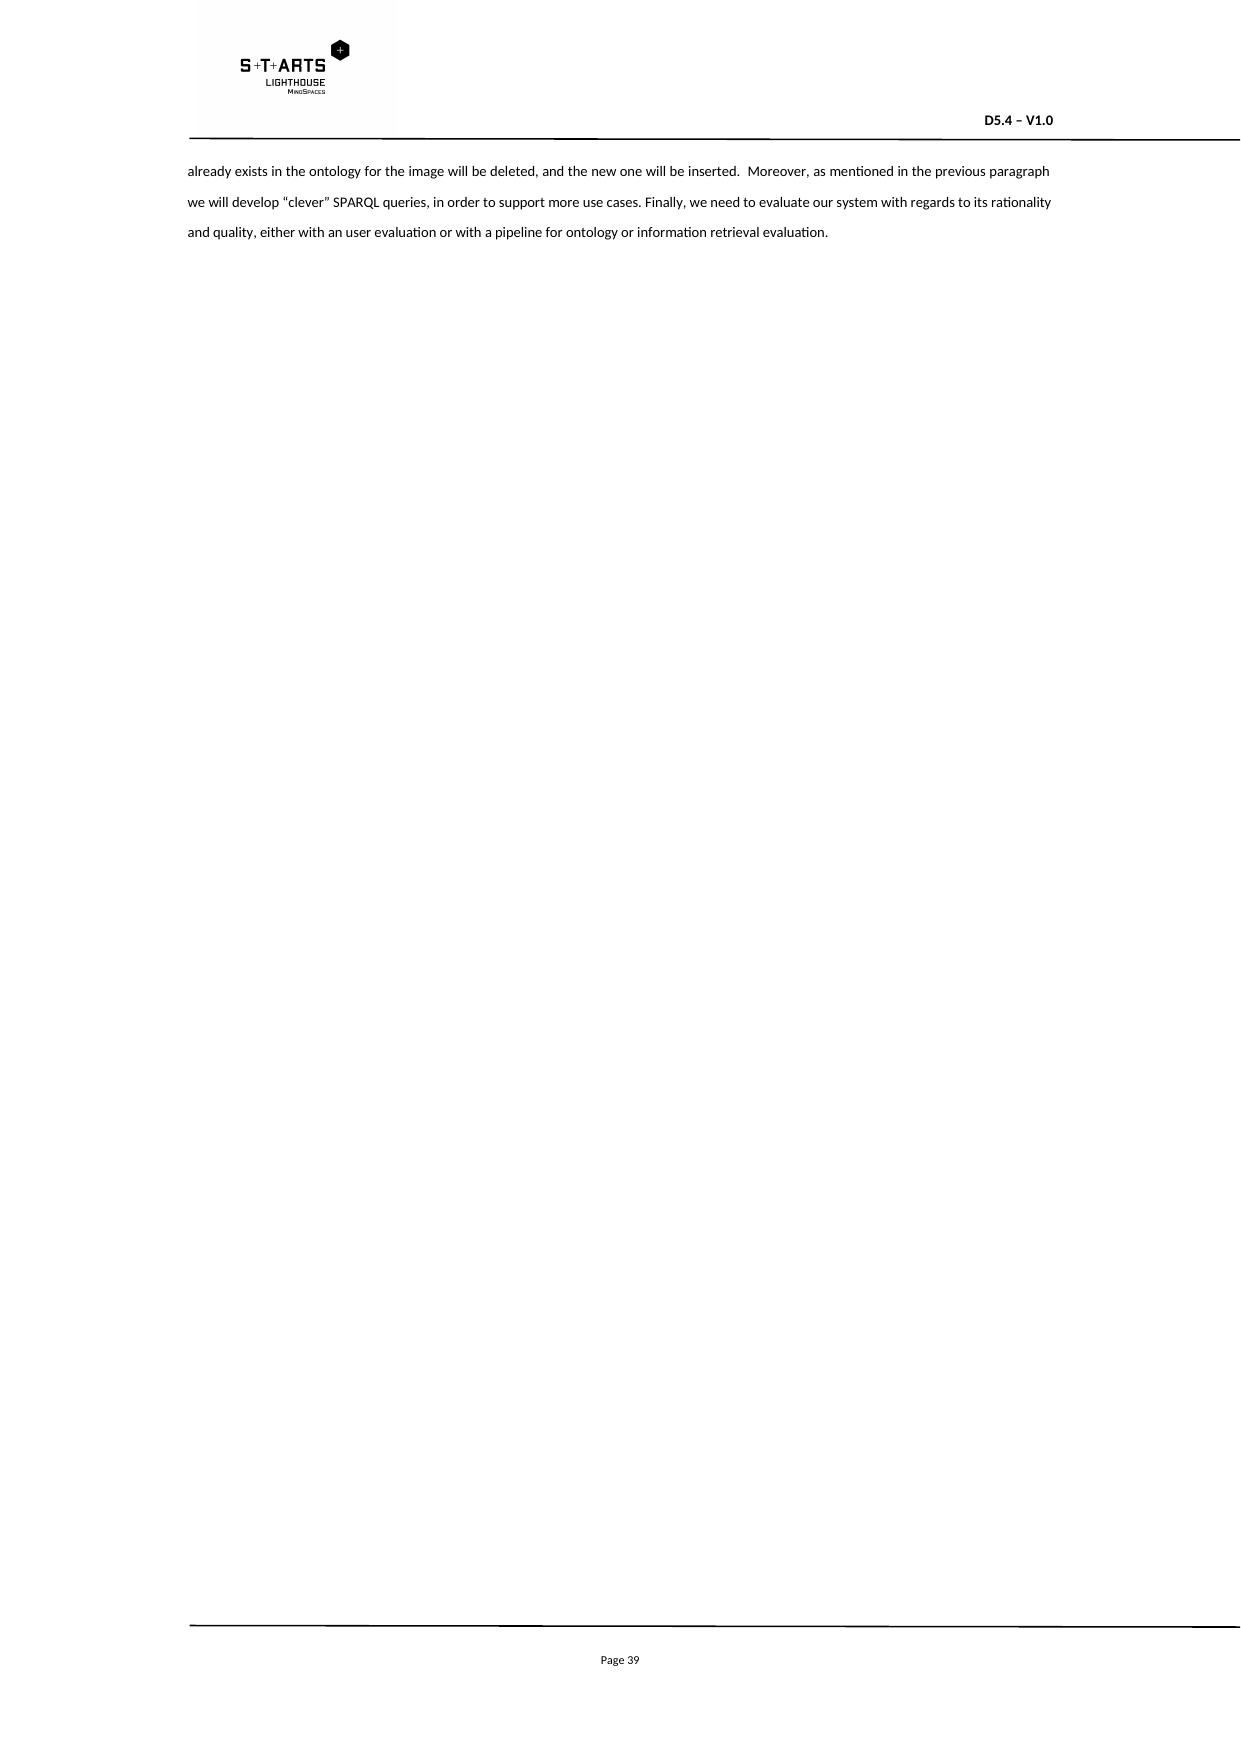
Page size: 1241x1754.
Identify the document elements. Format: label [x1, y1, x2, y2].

picture [196, 0, 399, 136]
text [187, 150, 1053, 242]
